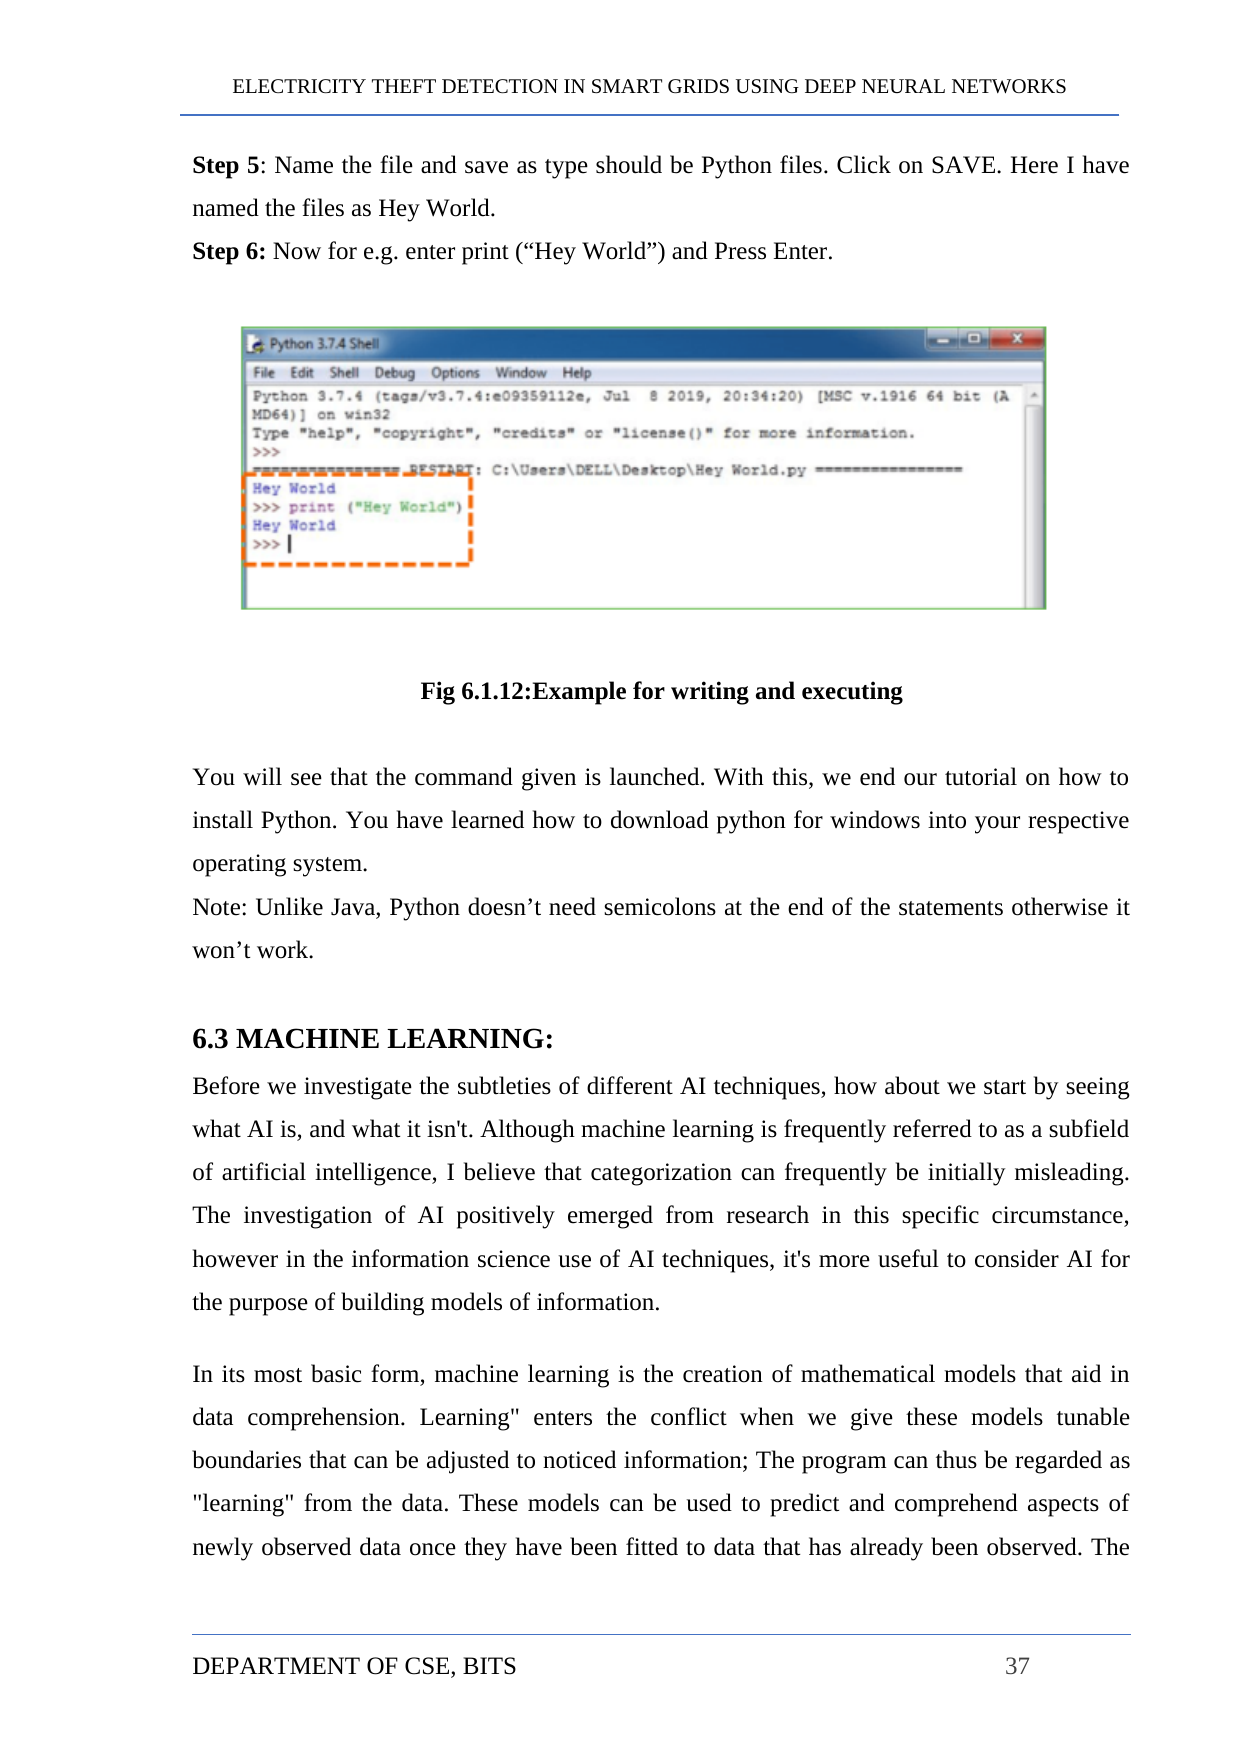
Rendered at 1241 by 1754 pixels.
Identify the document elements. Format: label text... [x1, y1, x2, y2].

text Step 6: Now for e.g. enter print (“Hey World”) and Press Enter. [192, 236, 1131, 265]
text Before we investigate the subtleties of different AI techniques, how about we start by seeing what AI is, and what it isn't. Although machine learning is frequently referred to as a subfield of artificial intelligence, I believe that categorization can frequently be initially misleading. The investigation of AI positively emerged from research in this specific circumstance, however in the information science use of AI techniques, it's more useful to consider AI for the purpose of building models of information. [192, 1071, 1131, 1316]
text 6.3 MACHINE LEARNING: [192, 1021, 1131, 1054]
text You will see that the command given is launched. With this, we end our tutorial on how to install Python. You have learned how to download python for windows into your respective operating system. [192, 762, 1131, 877]
text Step 5: Name the file and save as type should be Python files. Click on SAVE. Here I have named the files as Hey World. [180, 150, 1119, 222]
text Note: Unlike Java, Python doesn’t need semicolons at the end of the statements otherwise it won’t work. [192, 892, 1131, 963]
text Fig 6.1.12:Example for writing and executing [192, 676, 1131, 705]
picture [232, 308, 1092, 635]
